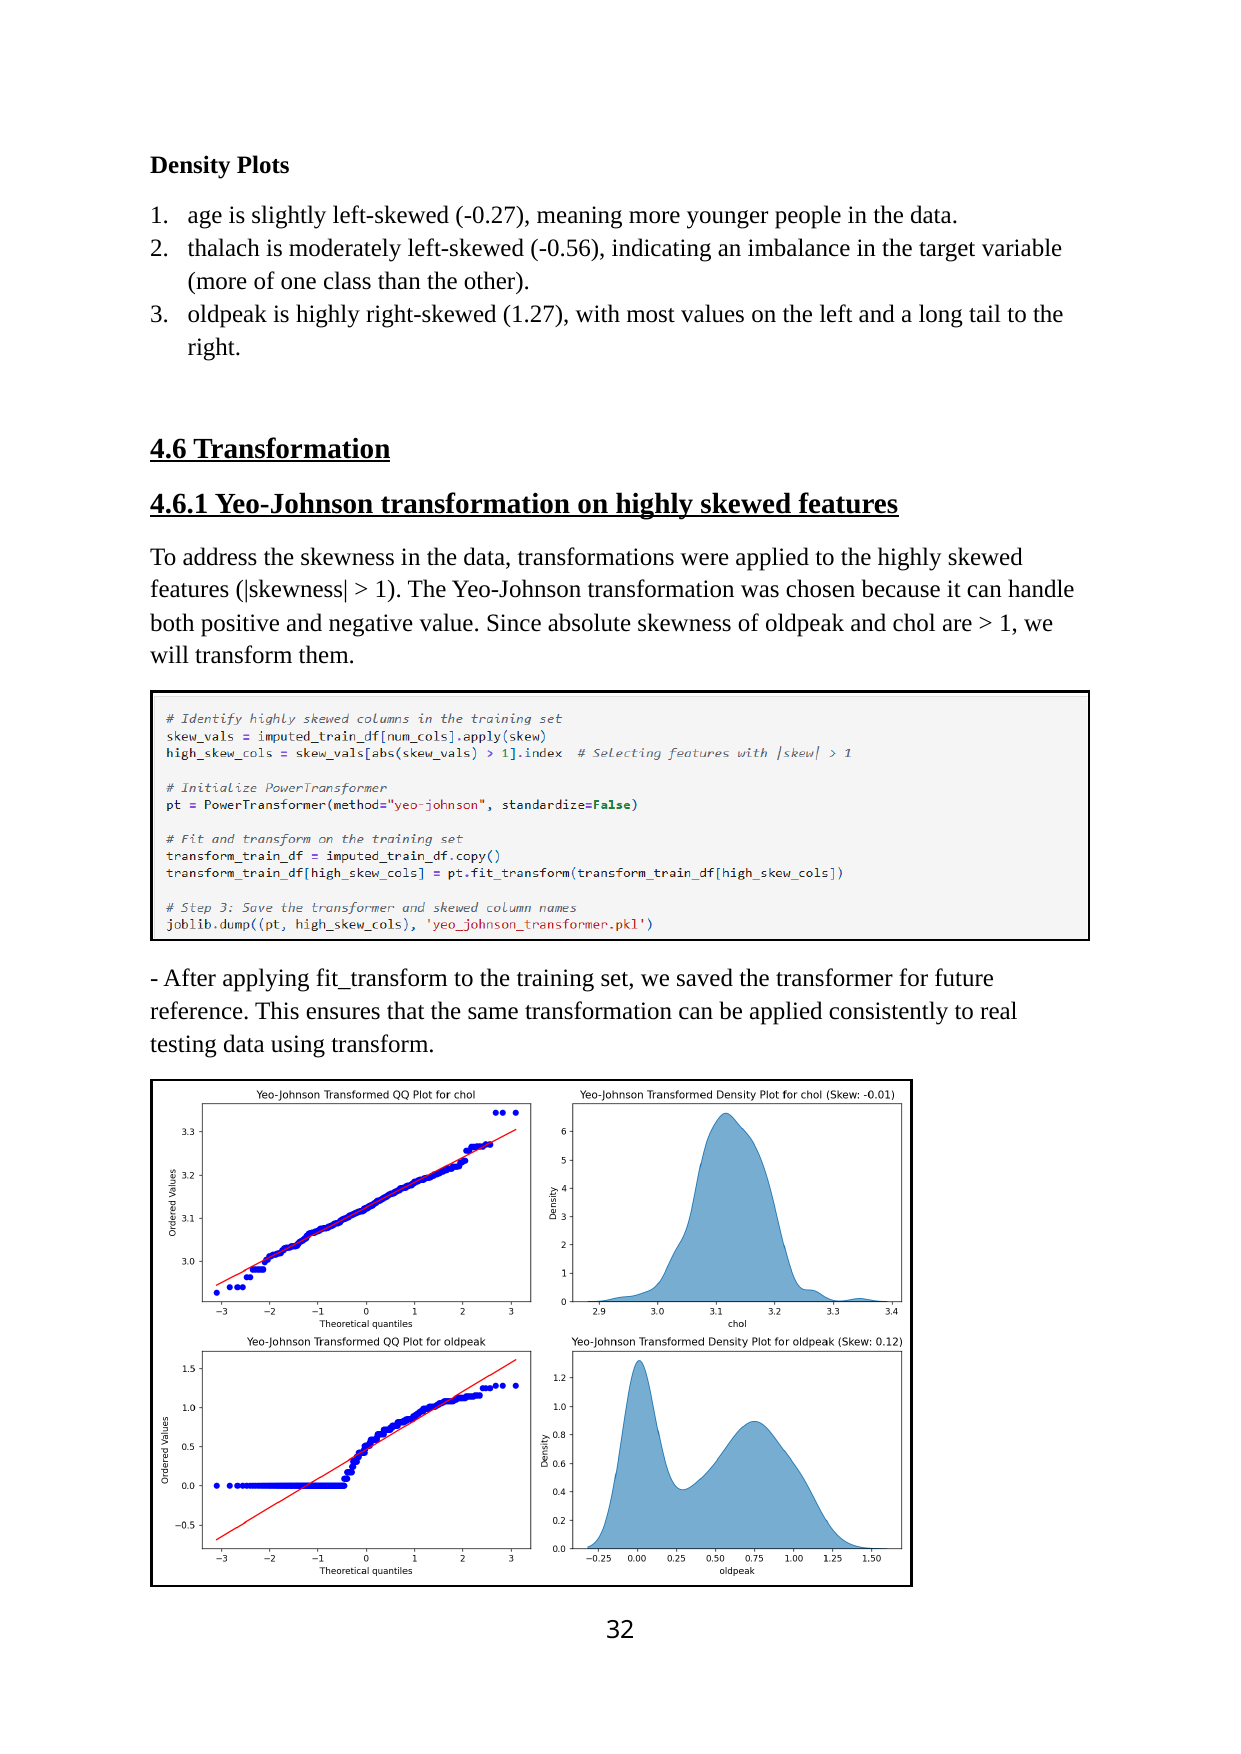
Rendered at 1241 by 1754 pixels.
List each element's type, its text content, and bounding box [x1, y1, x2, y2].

picture [153, 1081, 910, 1585]
list thalach is moderately left-skewed (-0.56), indicating an imbalance in the target variable (more of one class than the other). [150, 233, 1090, 294]
list oldpeak is highly right-skewed (1.27), with most values on the left and a long tail to the right. [150, 299, 1090, 361]
picture [153, 693, 1088, 939]
text 4.6.1 Yeo-Johnson transformation on highly skewed features [150, 486, 1090, 520]
text 4.6 Transformation [150, 431, 1090, 465]
text - After applying fit_transform to the training set, we saved the transformer for future reference. This ensures that the same transformation can be applied consistently to real testing data using transform. [150, 963, 1090, 1058]
text Density Plots [150, 150, 1090, 179]
list age is slightly left-skewed (-0.27), meaning more younger people in the data. [150, 200, 1090, 228]
text To address the skewness in the data, transformations were applied to the highly skewed features (|skewness| > 1). The Yeo-Johnson transformation was chosen because it can handle both positive and negative value. Since absolute skewness of oldpeak and chol are > 1, we will transform them. [150, 542, 1090, 669]
